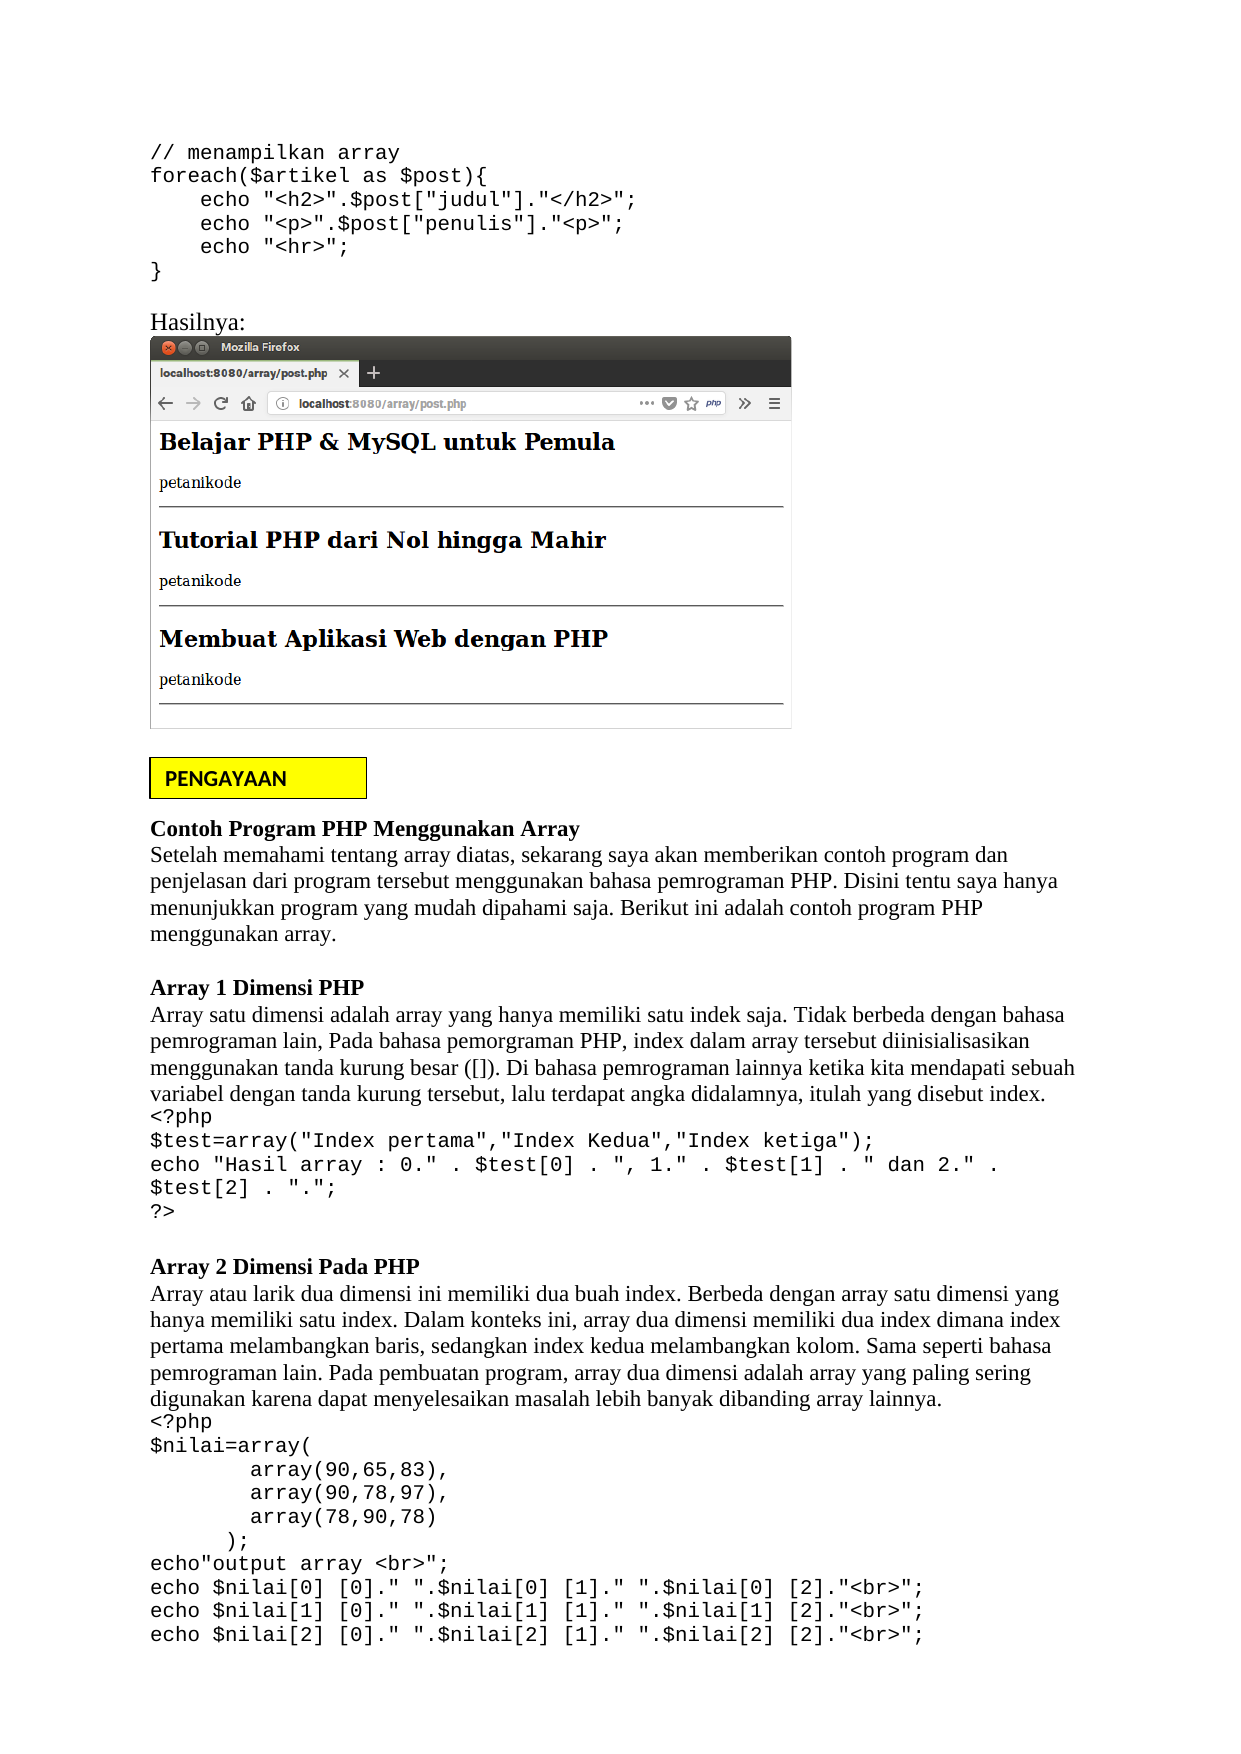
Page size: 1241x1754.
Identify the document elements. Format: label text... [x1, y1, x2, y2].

text echo "Hasil array : 0." . $test[0] . ", 1." . $test[1] . " dan 2." . $test[2] . "."; [150, 1153, 1090, 1201]
text echo $nilai[1] [0]." ".$nilai[1] [1]." ".$nilai[1] [2]."<br>"; [150, 1601, 1090, 1624]
text array(90,65,83), [150, 1459, 1090, 1482]
text } [150, 260, 1090, 284]
text Array satu dimensi adalah array yang hanya memiliki satu indek saja. Tidak berbeda dengan bahasa pemrograman lain, Pada bahasa pemorgraman PHP, index dalam array tersebut diinisialisasikan menggunakan tanda kurung besar ([]). Di bahasa pemrograman lainnya ketika kita mendapati sebuah variabel dengan tanda kurung tersebut, lalu terdapat angka didalamnya, itulah yang disebut index. <?php [150, 1001, 1090, 1130]
text ?> [150, 1201, 1090, 1224]
picture [150, 336, 792, 729]
text $nilai=array( [150, 1435, 1090, 1459]
text echo "<hr>"; [150, 236, 1090, 260]
text array(90,78,97), [150, 1482, 1090, 1506]
subtitle Array 1 Dimensi PHP [150, 974, 1090, 1001]
text ); [150, 1529, 1090, 1553]
text array(78,90,78) [150, 1506, 1090, 1529]
subtitle Array 2 Dimensi Pada PHP [150, 1253, 1090, 1279]
text Hasilnya: [150, 307, 1090, 336]
subtitle Contoh Program PHP Menggunakan Array [150, 815, 1090, 841]
text echo"output array <br>"; [150, 1553, 1090, 1577]
text // menampilkan array [150, 142, 1090, 165]
text echo "<p>".$post["penulis"]."<p>"; [150, 213, 1090, 236]
text echo $nilai[2] [0]." ".$nilai[2] [1]." ".$nilai[2] [2]."<br>"; [150, 1624, 1090, 1648]
text foreach($artikel as $post){ [150, 165, 1090, 189]
text echo $nilai[0] [0]." ".$nilai[0] [1]." ".$nilai[0] [2]."<br>"; [150, 1577, 1090, 1601]
text Array atau larik dua dimensi ini memiliki dua buah index. Berbeda dengan array satu dimensi yang hanya memiliki satu index. Dalam konteks ini, array dua dimensi memiliki dua index dimana index pertama melambangkan baris, sedangkan index kedua melambangkan kolom. Sama seperti bahasa pemrograman lain. Pada pembuatan program, array dua dimensi adalah array yang paling sering digunakan karena dapat menyelesaikan masalah lebih banyak dibanding array lainnya. <?php [150, 1279, 1090, 1435]
text echo "<h2>".$post["judul"]."</h2>"; [150, 189, 1090, 213]
text $test=array("Index pertama","Index Kedua","Index ketiga"); [150, 1130, 1090, 1153]
text Setelah memahami tentang array diatas, sekarang saya akan memberikan contoh program dan penjelasan dari program tersebut menggunakan bahasa pemrograman PHP. Disini tentu saya hanya menunjukkan program yang mudah dipahami saja. Berikut ini adalah contoh program PHP menggunakan array. [150, 841, 1090, 974]
